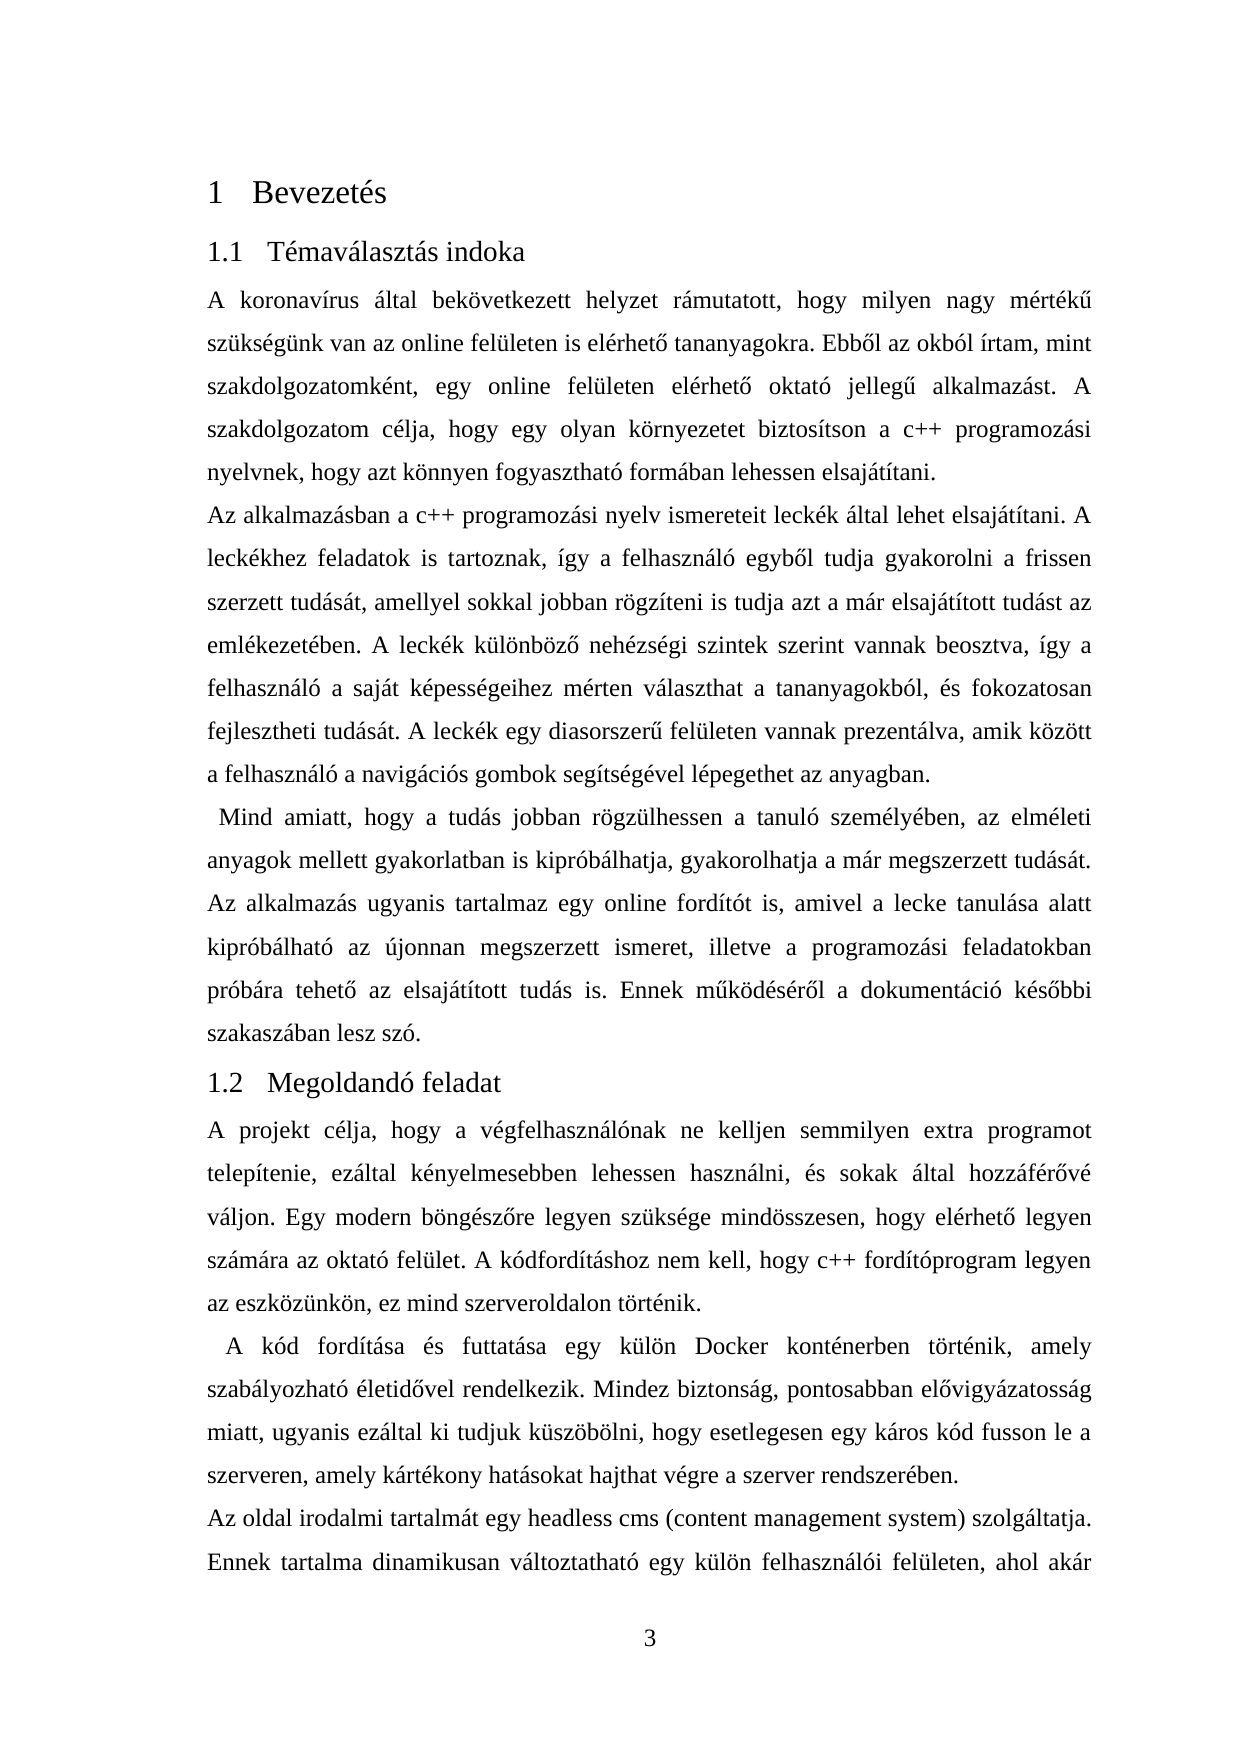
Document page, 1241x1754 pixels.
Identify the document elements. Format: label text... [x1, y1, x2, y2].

subtitle Témaválasztás indoka [207, 234, 1092, 268]
subtitle Bevezetés [207, 173, 1092, 211]
text A kód fordítása és futtatása egy külön Docker konténerben történik, amely szabályozható életidővel rendelkezik. Mindez biztonság, pontosabban elővigyázatosság miatt, ugyanis ezáltal ki tudjuk küszöbölni, hogy esetlegesen egy káros kód fusson le a szerveren, amely kártékony hatásokat hajthat végre a szerver rendszerében. [207, 1331, 1092, 1489]
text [207, 1503, 1092, 1575]
text A koronavírus által bekövetkezett helyzet rámutatott, hogy milyen nagy mértékű szükségünk van az online felületen is elérhető tananyagokra. Ebből az okból írtam, mint szakdolgozatomként, egy online felületen elérhető oktató jellegű alkalmazást. A szakdolgozatom célja, hogy egy olyan környezetet biztosítson a c++ programozási nyelvnek, hogy azt könnyen fogyasztható formában lehessen elsajátítani. [207, 285, 1092, 486]
text Mind amiatt, hogy a tudás jobban rögzülhessen a tanuló személyében, az elméleti anyagok mellett gyakorlatban is kipróbálhatja, gyakorolhatja a már megszerzett tudását. Az alkalmazás ugyanis tartalmaz egy online fordítót is, amivel a lecke tanulása alatt kipróbálható az újonnan megszerzett ismeret, illetve a programozási feladatokban próbára tehető az elsajátított tudás is. Ennek működéséről a dokumentáció későbbi szakaszában lesz szó. [207, 802, 1092, 1047]
text A projekt célja, hogy a végfelhasználónak ne kelljen semmilyen extra programot telepítenie, ezáltal kényelmesebben lehessen használni, és sokak által hozzáférővé váljon. Egy modern böngészőre legyen szüksége mindösszesen, hogy elérhető legyen számára az oktató felület. A kódfordításhoz nem kell, hogy c++ fordítóprogram legyen az eszközünkön, ez mind szerveroldalon történik. [207, 1115, 1092, 1317]
text Az alkalmazásban a c++ programozási nyelv ismereteit leckék által lehet elsajátítani. A leckékhez feladatok is tartoznak, így a felhasználó egyből tudja gyakorolni a frissen szerzett tudását, amellyel sokkal jobban rögzíteni is tudja azt a már elsajátított tudást az emlékezetében. A leckék különböző nehézségi szintek szerint vannak beosztva, így a felhasználó a saját képességeihez mérten választhat a tananyagokból, és fokozatosan fejlesztheti tudását. A leckék egy diasorszerű felületen vannak prezentálva, amik között a felhasználó a navigációs gombok segítségével lépegethet az anyagban. [207, 500, 1092, 788]
subtitle Megoldandó feladat [207, 1065, 1092, 1099]
